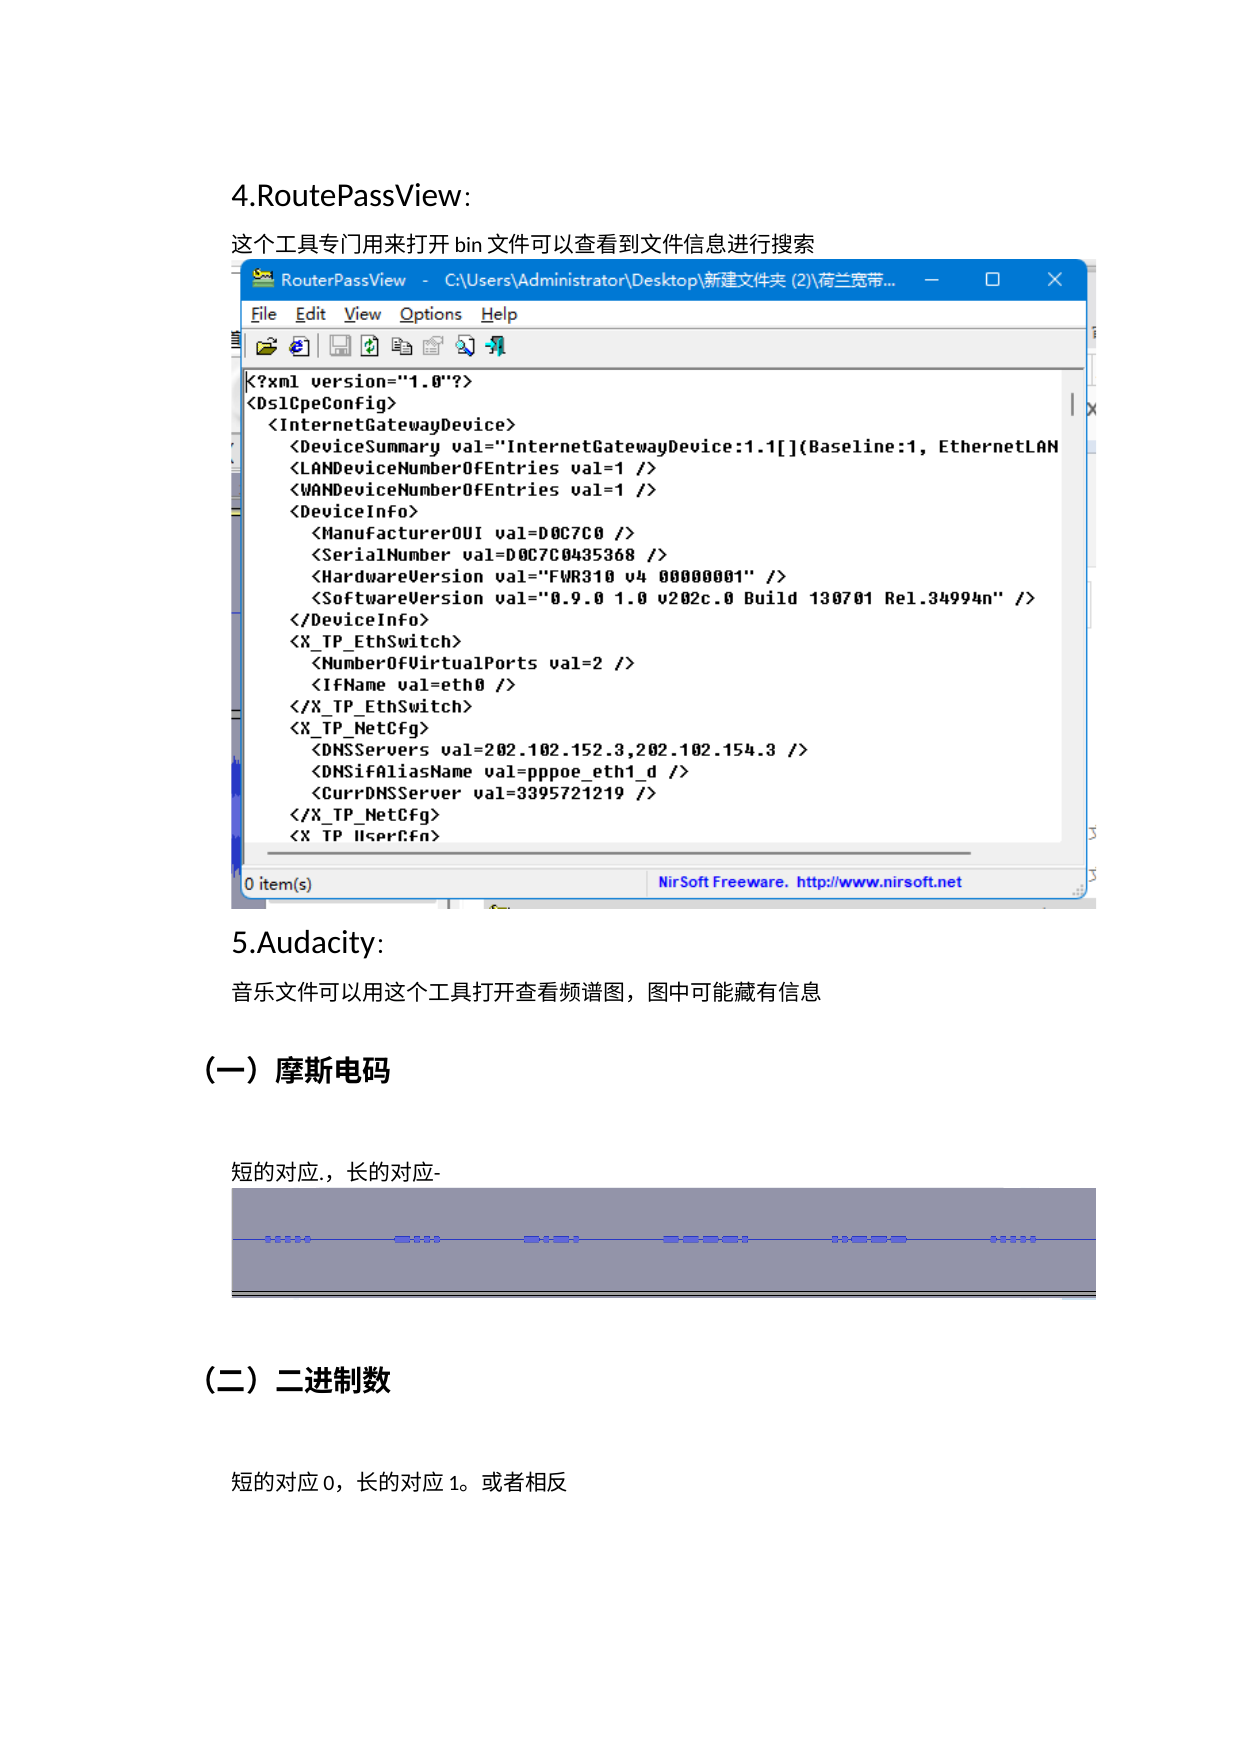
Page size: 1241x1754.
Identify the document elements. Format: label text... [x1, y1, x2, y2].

list 5.Audacity： [187, 909, 1053, 974]
picture [231, 259, 1097, 909]
list 短的对应.，长的对应- [187, 1154, 1053, 1187]
list 4.RoutePassView： [187, 162, 1053, 227]
list 短的对应0，长的对应1。或者相反 [187, 1465, 1053, 1497]
subtitle （二）二进制数 [187, 1346, 1053, 1411]
picture [231, 1187, 1096, 1300]
list 音乐文件可以用这个工具打开查看频谱图，图中可能藏有信息 [187, 974, 1053, 1007]
subtitle （一）摩斯电码 [187, 1036, 1053, 1101]
list 这个工具专门用来打开bin文件可以查看到文件信息进行搜索 [187, 227, 1053, 259]
